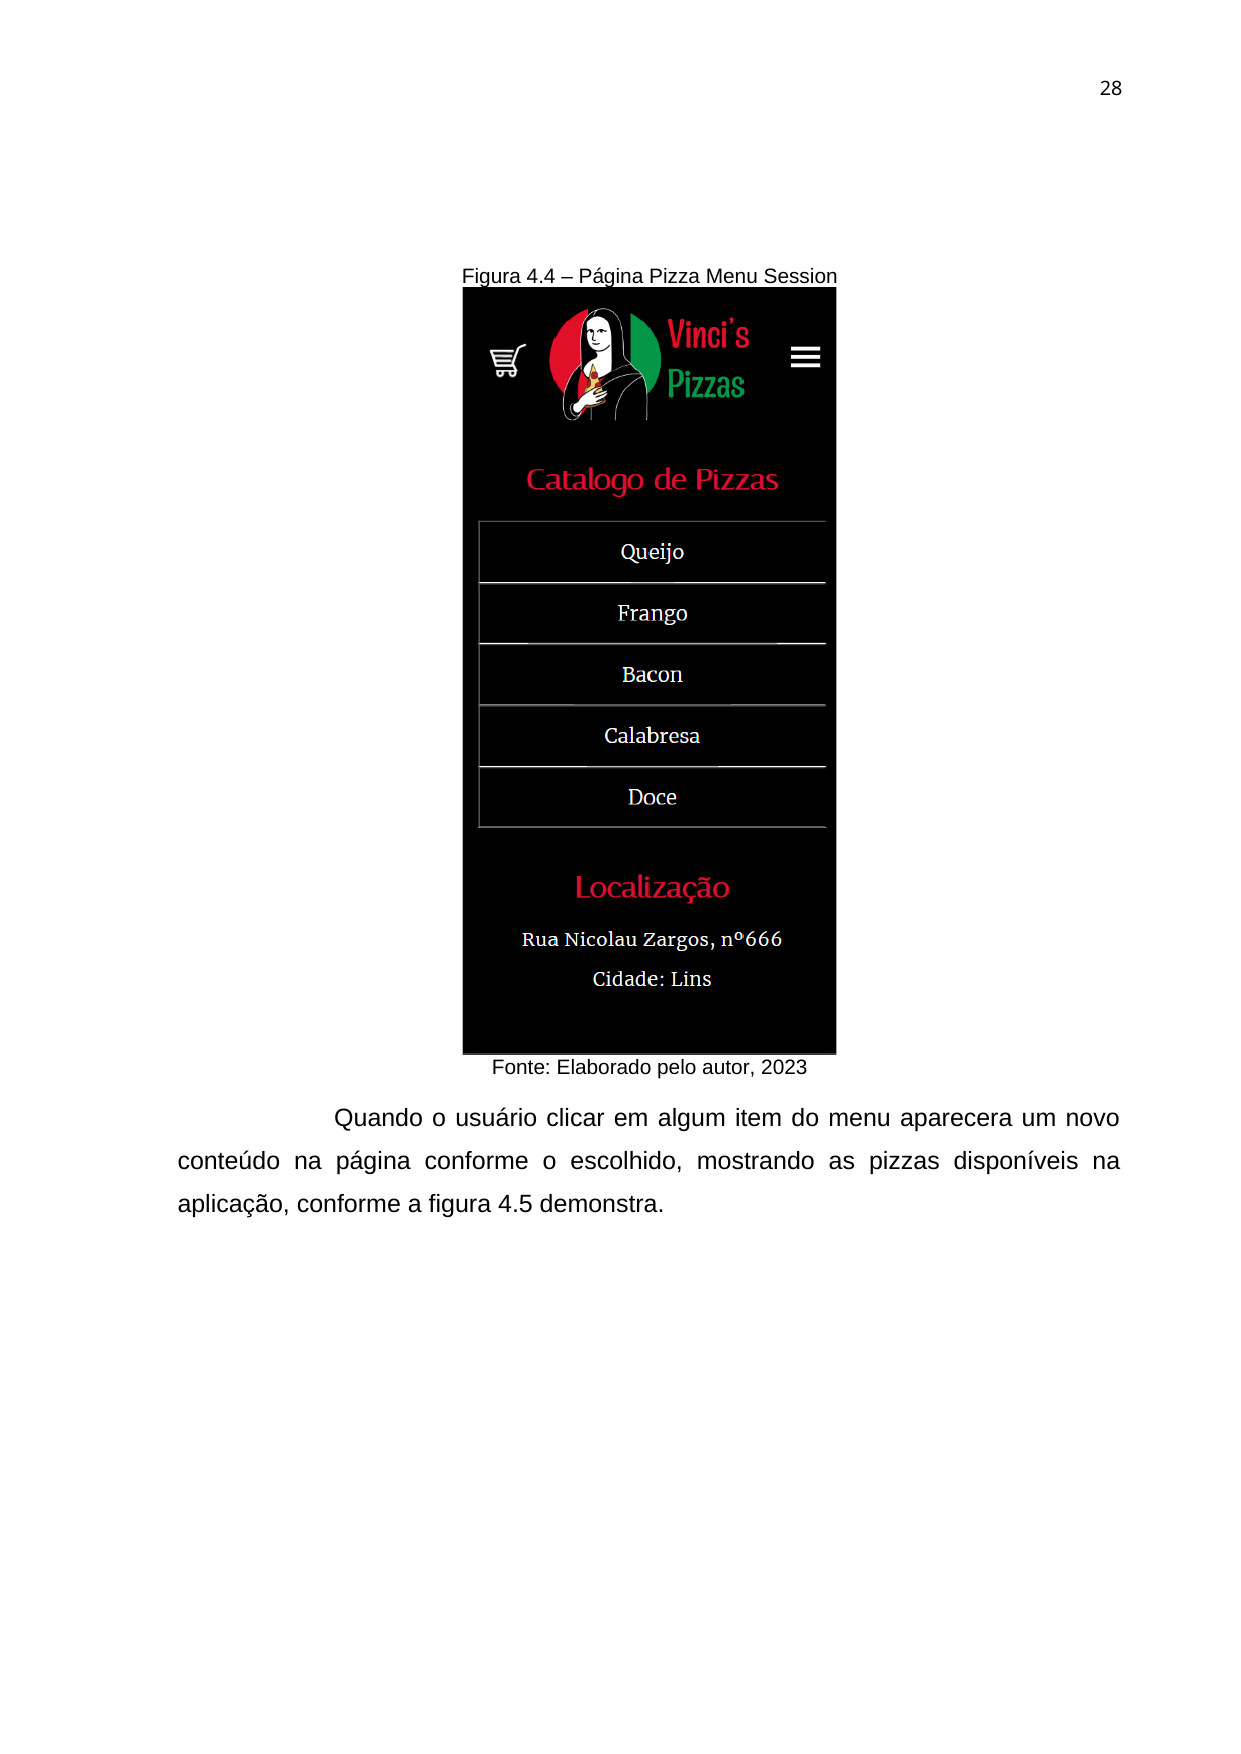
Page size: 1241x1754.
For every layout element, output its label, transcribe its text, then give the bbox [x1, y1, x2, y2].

text Quando o usuário clicar em algum item do menu aparecera um novo conteúdo na página conforme o escolhido, mostrando as pizzas disponíveis na aplicação, conforme a figura 4.5 demonstra. [177, 1103, 1122, 1218]
text Fonte: Elaborado pelo autor, 2023 [177, 1055, 1122, 1079]
text Figura 4.4 – Página Pizza Menu Session [177, 263, 1122, 287]
picture [462, 287, 837, 1055]
